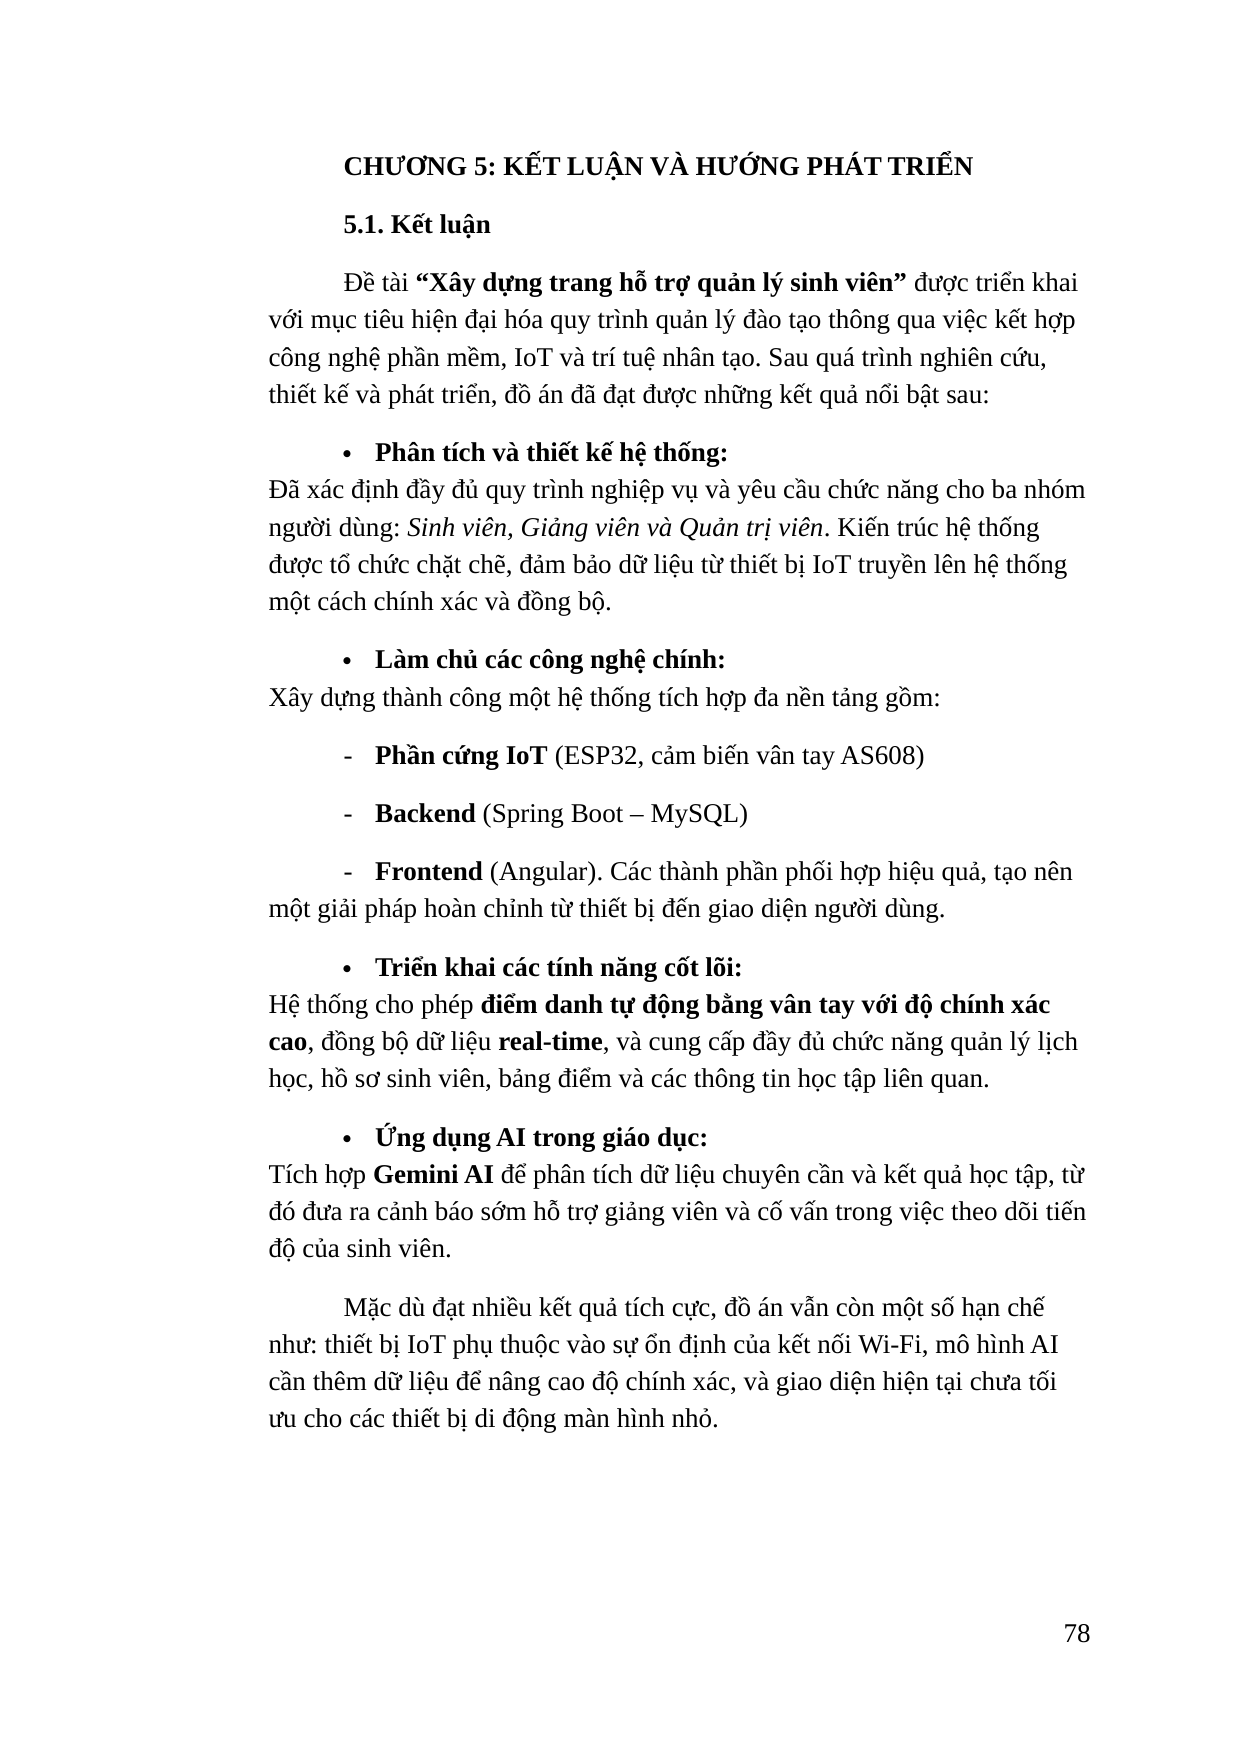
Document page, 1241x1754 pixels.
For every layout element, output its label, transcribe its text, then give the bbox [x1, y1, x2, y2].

text Đề tài “Xây dựng trang hỗ trợ quản lý sinh viên” được triển khai với mục tiêu hiện đại hóa quy trình quản lý đào tạo thông qua việc kết hợp công nghệ phần mềm, IoT và trí tuệ nhân tạo. Sau quá trình nghiên cứu, thiết kế và phát triển, đồ án đã đạt được những kết quả nổi bật sau: [268, 266, 1090, 409]
list Triển khai các tính năng cốt lõi: Hệ thống cho phép điểm danh tự động bằng vân tay với độ chính xác cao, đồng bộ dữ liệu real-time, và cung cấp đầy đủ chức năng quản lý lịch học, hồ sơ sinh viên, bảng điểm và các thông tin học tập liên quan. [268, 951, 1090, 1094]
list Phần cứng IoT (ESP32, cảm biến vân tay AS608) [268, 739, 1090, 770]
list Phân tích và thiết kế hệ thống: Đã xác định đầy đủ quy trình nghiệp vụ và yêu cầu chức năng cho ba nhóm người dùng: Sinh viên, Giảng viên và Quản trị viên. Kiến trúc hệ thống được tổ chức chặt chẽ, đảm bảo dữ liệu từ thiết bị IoT truyền lên hệ thống một cách chính xác và đồng bộ. [268, 436, 1090, 617]
list Ứng dụng AI trong giáo dục: Tích hợp Gemini AI để phân tích dữ liệu chuyên cần và kết quả học tập, từ đó đưa ra cảnh báo sớm hỗ trợ giảng viên và cố vấn trong việc theo dõi tiến độ của sinh viên. [268, 1121, 1090, 1264]
list Frontend (Angular). Các thành phần phối hợp hiệu quả, tạo nên một giải pháp hoàn chỉnh từ thiết bị đến giao diện người dùng. [268, 855, 1090, 924]
text Mặc dù đạt nhiều kết quả tích cực, đồ án vẫn còn một số hạn chế như: thiết bị IoT phụ thuộc vào sự ổn định của kết nối Wi-Fi, mô hình AI cần thêm dữ liệu để nâng cao độ chính xác, và giao diện hiện tại chưa tối ưu cho các thiết bị di động màn hình nhỏ. [268, 1291, 1090, 1434]
text 5.1. Kết luận [268, 208, 1090, 239]
text CHƯƠNG 5: KẾT LUẬN VÀ HƯỚNG PHÁT TRIỂN [268, 150, 1090, 181]
list Backend (Spring Boot – MySQL) [268, 797, 1090, 828]
list Làm chủ các công nghệ chính: Xây dựng thành công một hệ thống tích hợp đa nền tảng gồm: [268, 643, 1090, 712]
